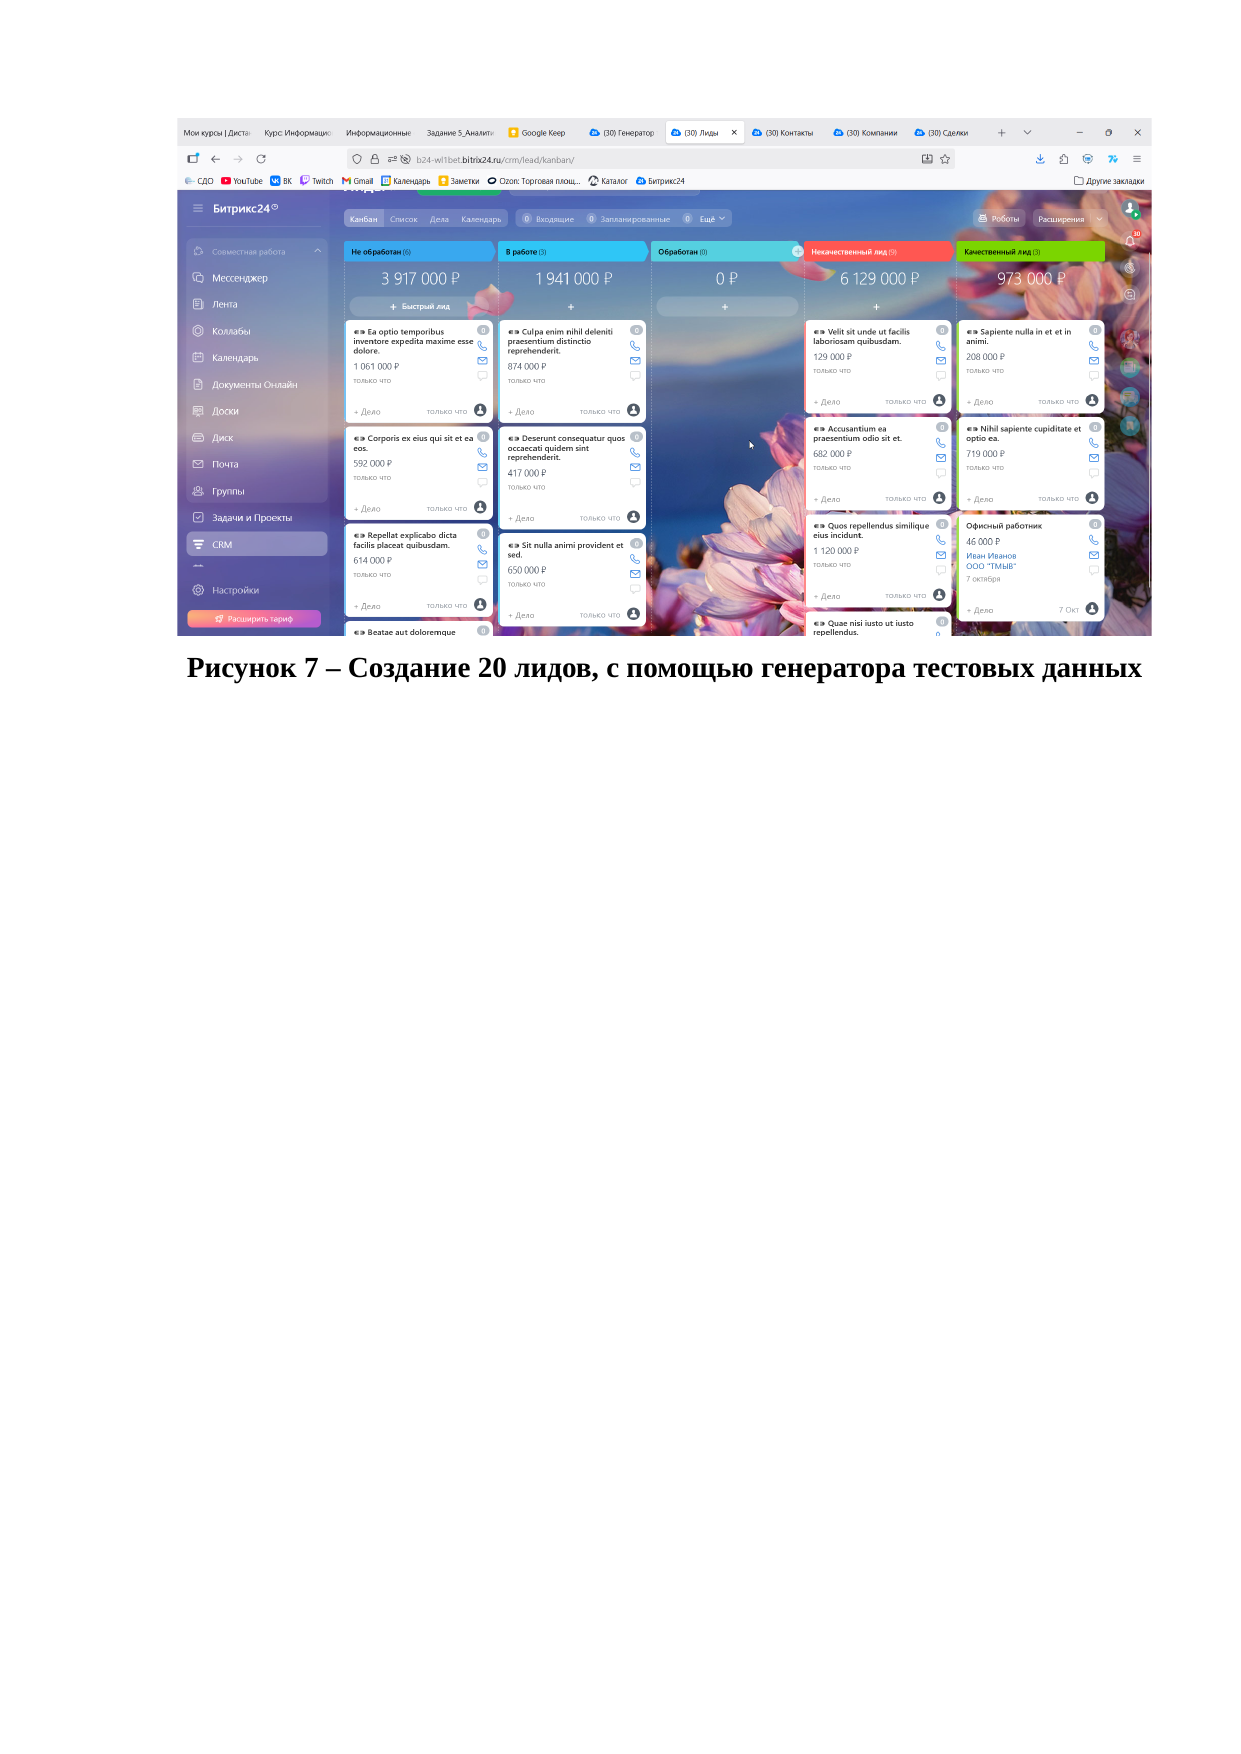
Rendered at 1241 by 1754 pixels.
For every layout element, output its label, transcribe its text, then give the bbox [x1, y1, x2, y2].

picture [177, 118, 1152, 636]
text Рисунок 7 – Создание 20 лидов, с помощью генератора тестовых данных [177, 650, 1152, 684]
